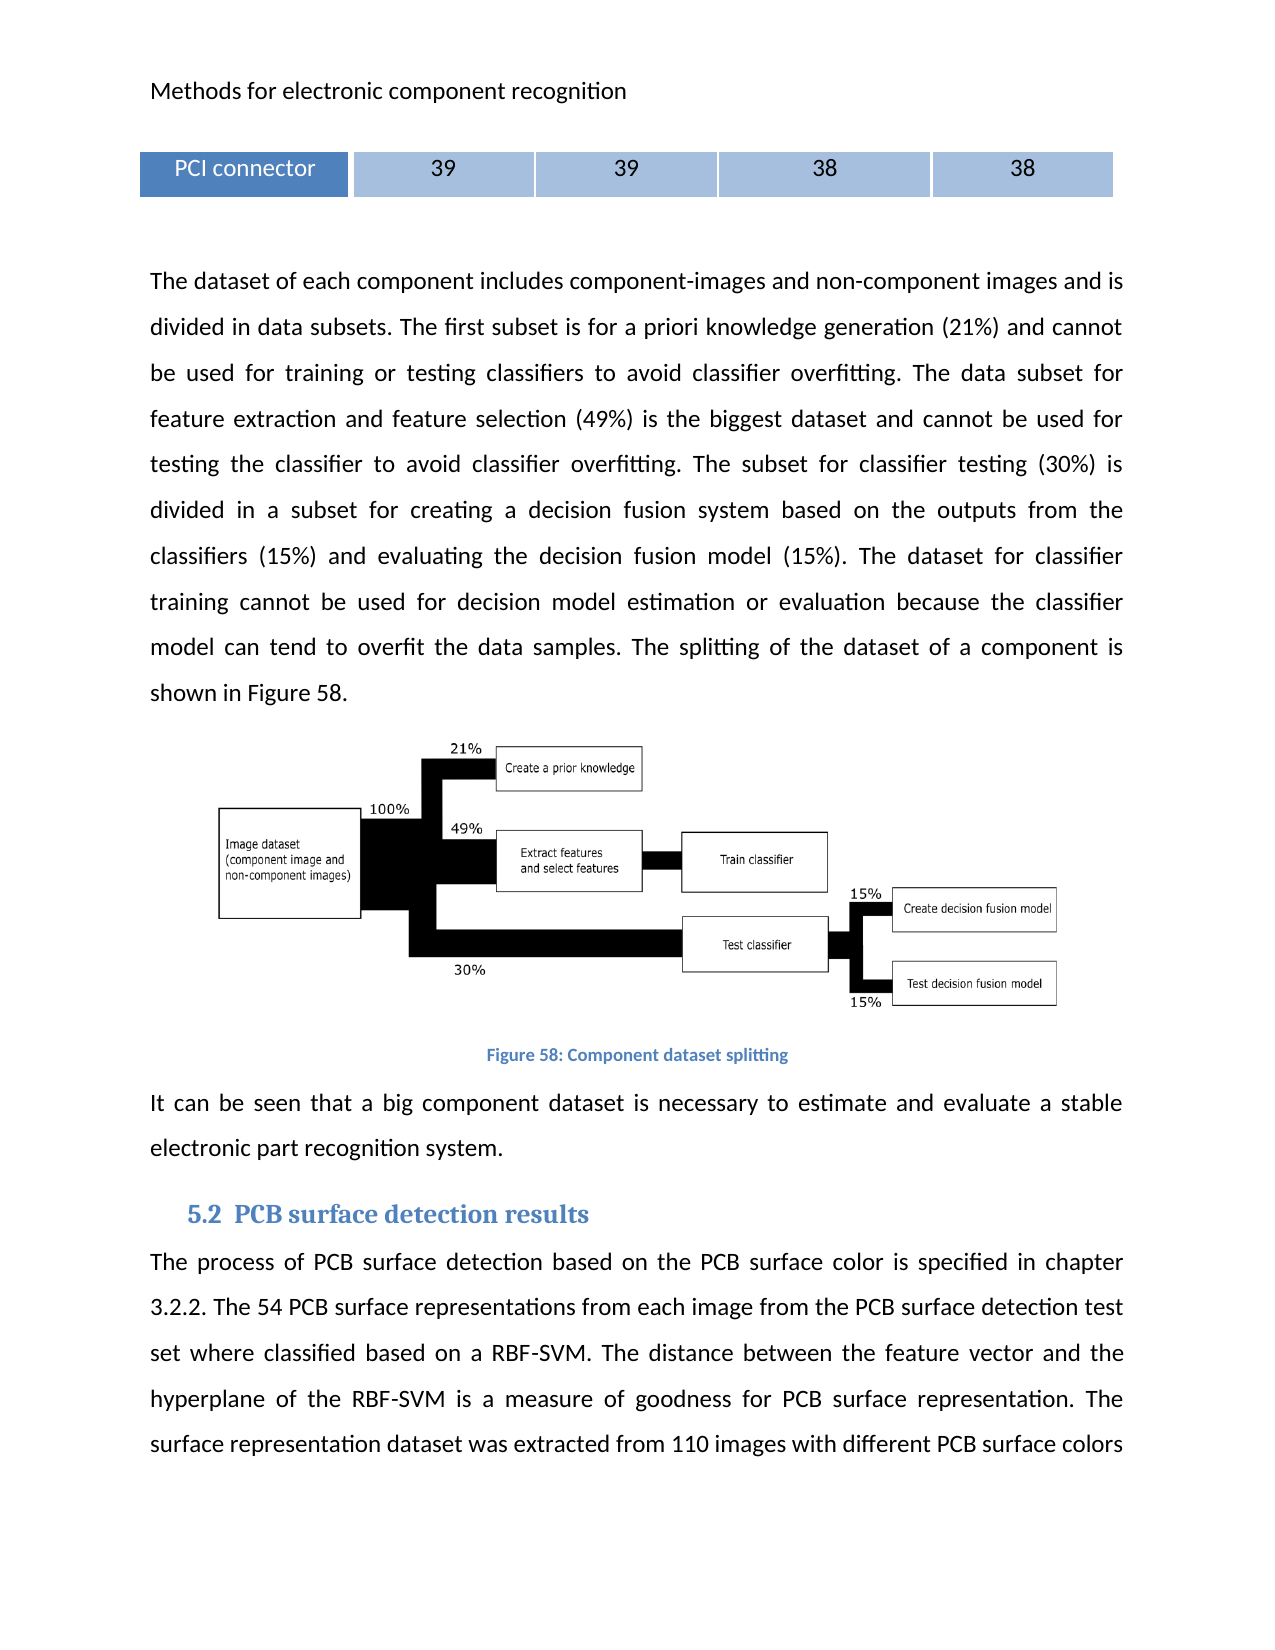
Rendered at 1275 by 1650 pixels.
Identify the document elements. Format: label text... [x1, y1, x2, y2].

picture [218, 743, 1057, 1007]
text It can be seen that a big component dataset is necessary to estimate and evaluate a stable electronic part recognition system. [150, 1087, 1125, 1163]
table_cell PCI connector [140, 152, 348, 197]
text The dataset of each component includes component-images and non-component images and is divided in data subsets. The first subset is for a priori knowledge generation (21%) and cannot be used for training or testing classifiers to avoid classifier overfitting. The data subset for feature extraction and feature selection (49%) is the biggest dataset and cannot be used for testing the classifier to avoid classifier overfitting. The subset for classifier testing (30%) is divided in a subset for creating a decision fusion system based on the outputs from the classifiers (15%) and evaluating the decision fusion model (15%). The dataset for classifier training cannot be used for decision model estimation or evaluation because the classifier model can tend to overfit the data samples. The splitting of the dataset of a component is shown in Figure 58. [150, 266, 1125, 708]
table_cell 39 [354, 152, 534, 197]
table_cell 38 [933, 152, 1113, 197]
subtitle PCB surface detection results [187, 1199, 1125, 1230]
table_cell 39 [536, 152, 717, 197]
table_cell 38 [719, 152, 930, 197]
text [150, 1246, 1125, 1459]
